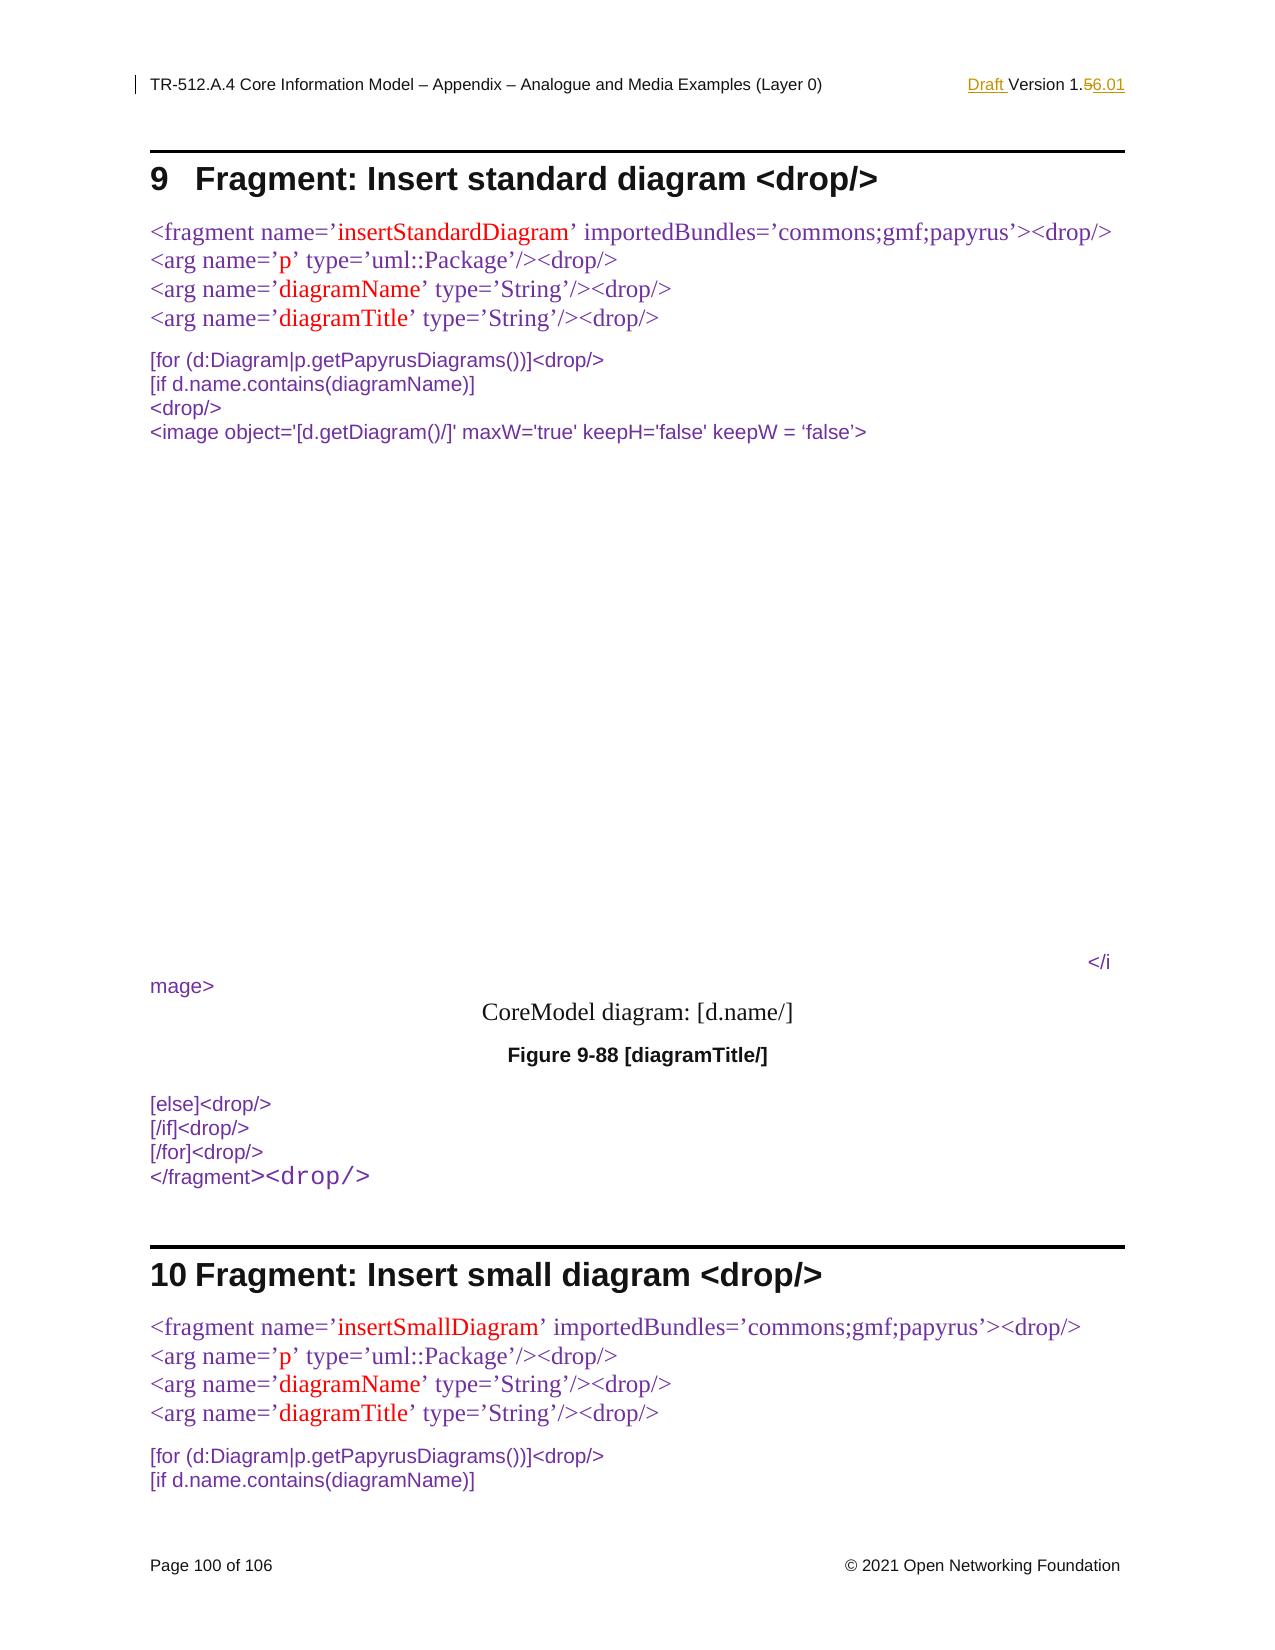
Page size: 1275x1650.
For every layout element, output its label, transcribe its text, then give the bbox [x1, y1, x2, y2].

text <fragment name=’insertStandardDiagram’ importedBundles=’commons;gmf;papyrus’><drop/> <arg name=’p’ type=’uml::Package’/><drop/> <arg name=’diagramName’ type=’String’/><drop/> <arg name=’diagramTitle’ type=’String’/><drop/> [150, 217, 1125, 332]
text <image object='[d.getDiagram()/]' maxW='true' keepH='false' keepW = ‘false’></image> [150, 420, 1125, 997]
subtitle Fragment: Insert small diagram <drop/> [150, 1249, 1125, 1293]
text [/for]<drop/> </fragment><drop/> [150, 1140, 1125, 1192]
text [/if]<drop/> [150, 1116, 1125, 1140]
text [for (d:Diagram|p.getPapyrusDiagrams())]<drop/> [150, 348, 1125, 372]
text [for (d:Diagram|p.getPapyrusDiagrams())]<drop/> [150, 1444, 1125, 1468]
text [if d.name.contains(diagramName)] [150, 1468, 1125, 1492]
text [if d.name.contains(diagramName)] [150, 372, 1125, 396]
text <fragment name=’insertSmallDiagram’ importedBundles=’commons;gmf;papyrus’><drop/> <arg name=’p’ type=’uml::Package’/><drop/> <arg name=’diagramName’ type=’String’/><drop/> <arg name=’diagramTitle’ type=’String’/><drop/> [150, 1312, 1125, 1427]
text <drop/> [150, 396, 1125, 420]
subtitle Fragment: Insert standard diagram <drop/> [150, 153, 1125, 198]
text [else]<drop/> [150, 1092, 1125, 1116]
text CoreModel diagram: [d.name/] [150, 997, 1125, 1026]
